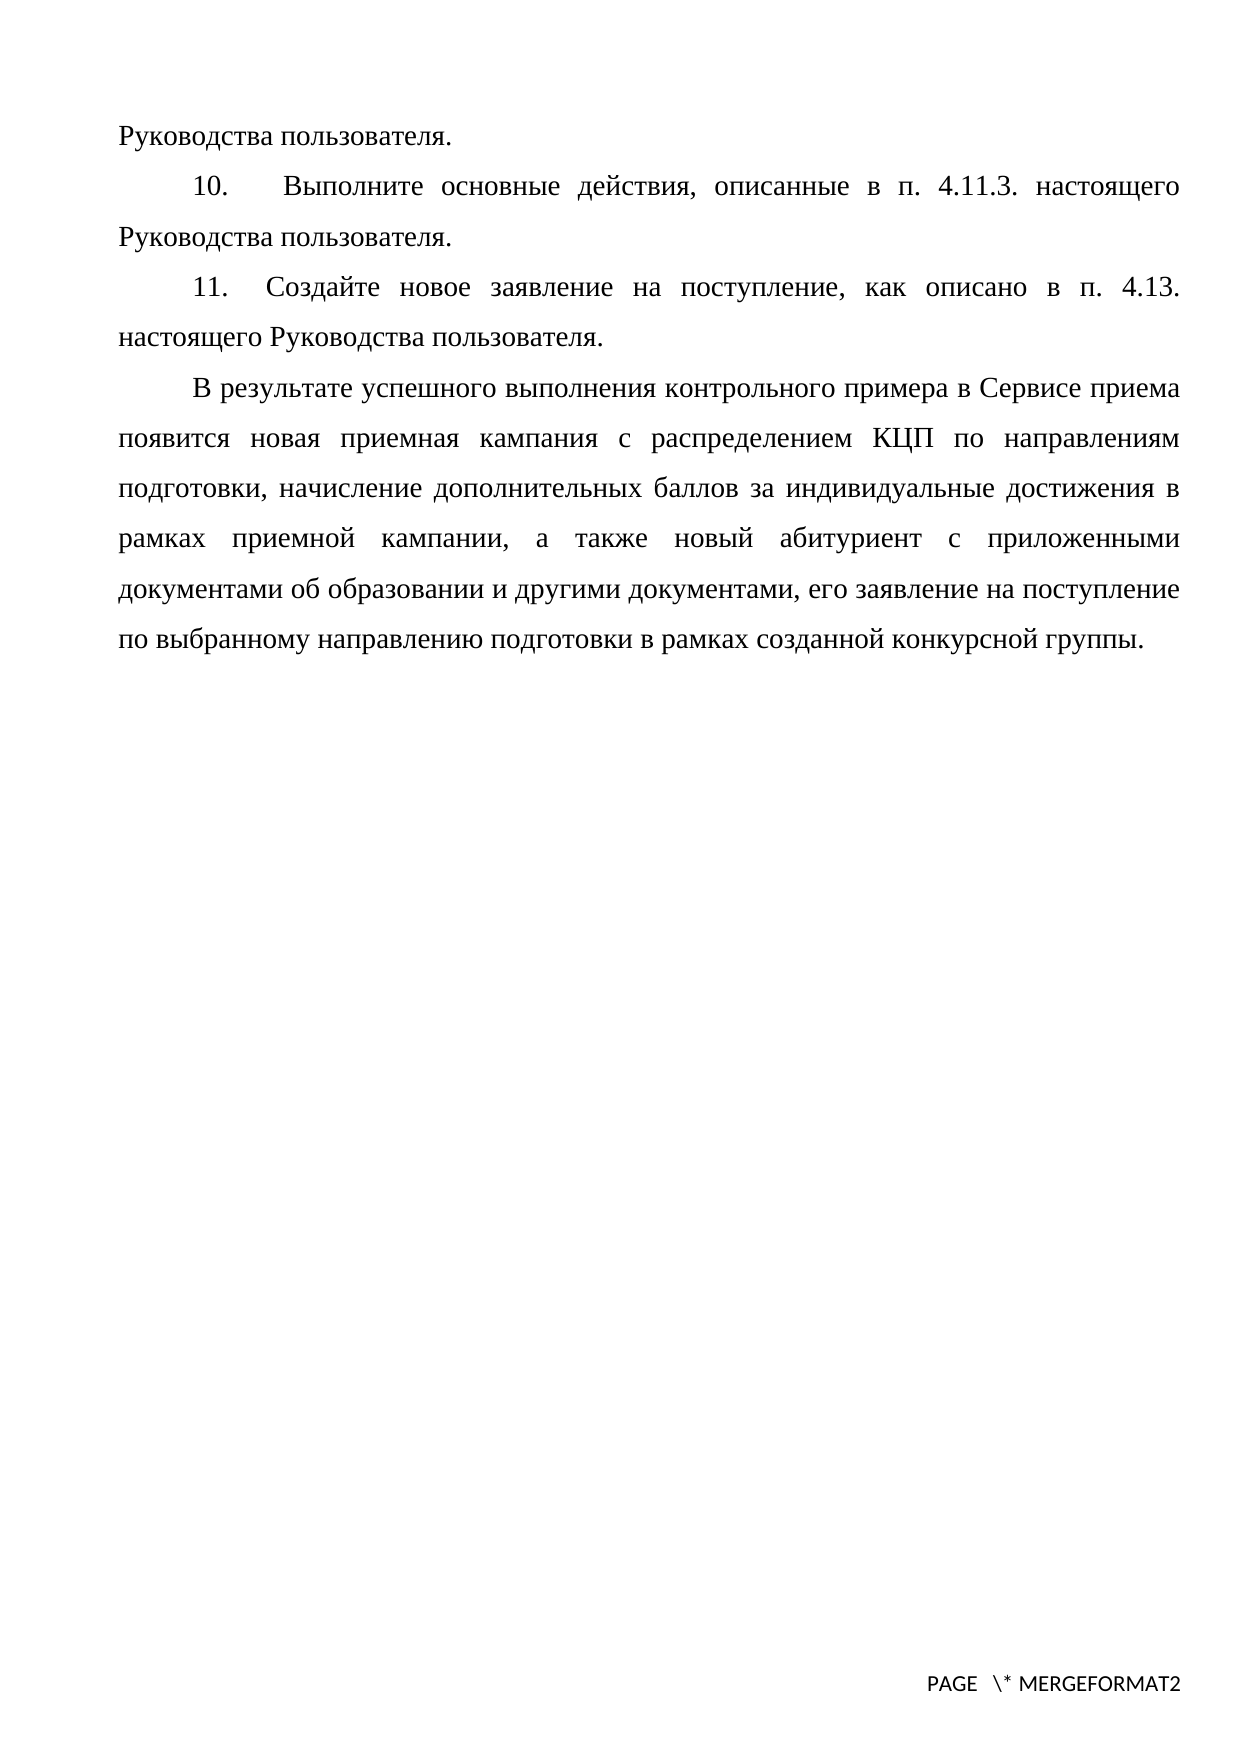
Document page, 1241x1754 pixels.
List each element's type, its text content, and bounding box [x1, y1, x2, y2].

list Выполните основные действия, описанные в п. 4.11.3. настоящего Руководства пользователя. [118, 168, 1181, 252]
list Создайте новое заявление на поступление, как описано в п. 4.13. настоящего Руководства пользователя. [118, 269, 1181, 353]
list В результате успешного выполнения контрольного примера в Сервисе приема появится новая приемная кампания с распределением КЦП по направлениям подготовки, начисление дополнительных баллов за индивидуальные достижения в рамках приемной кампании, а также новый абитуриент с приложенными документами об образовании и другими документами, его заявление на поступление по выбранному направлению подготовки в рамках созданной конкурсной группы. [118, 370, 1181, 655]
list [118, 118, 1181, 152]
